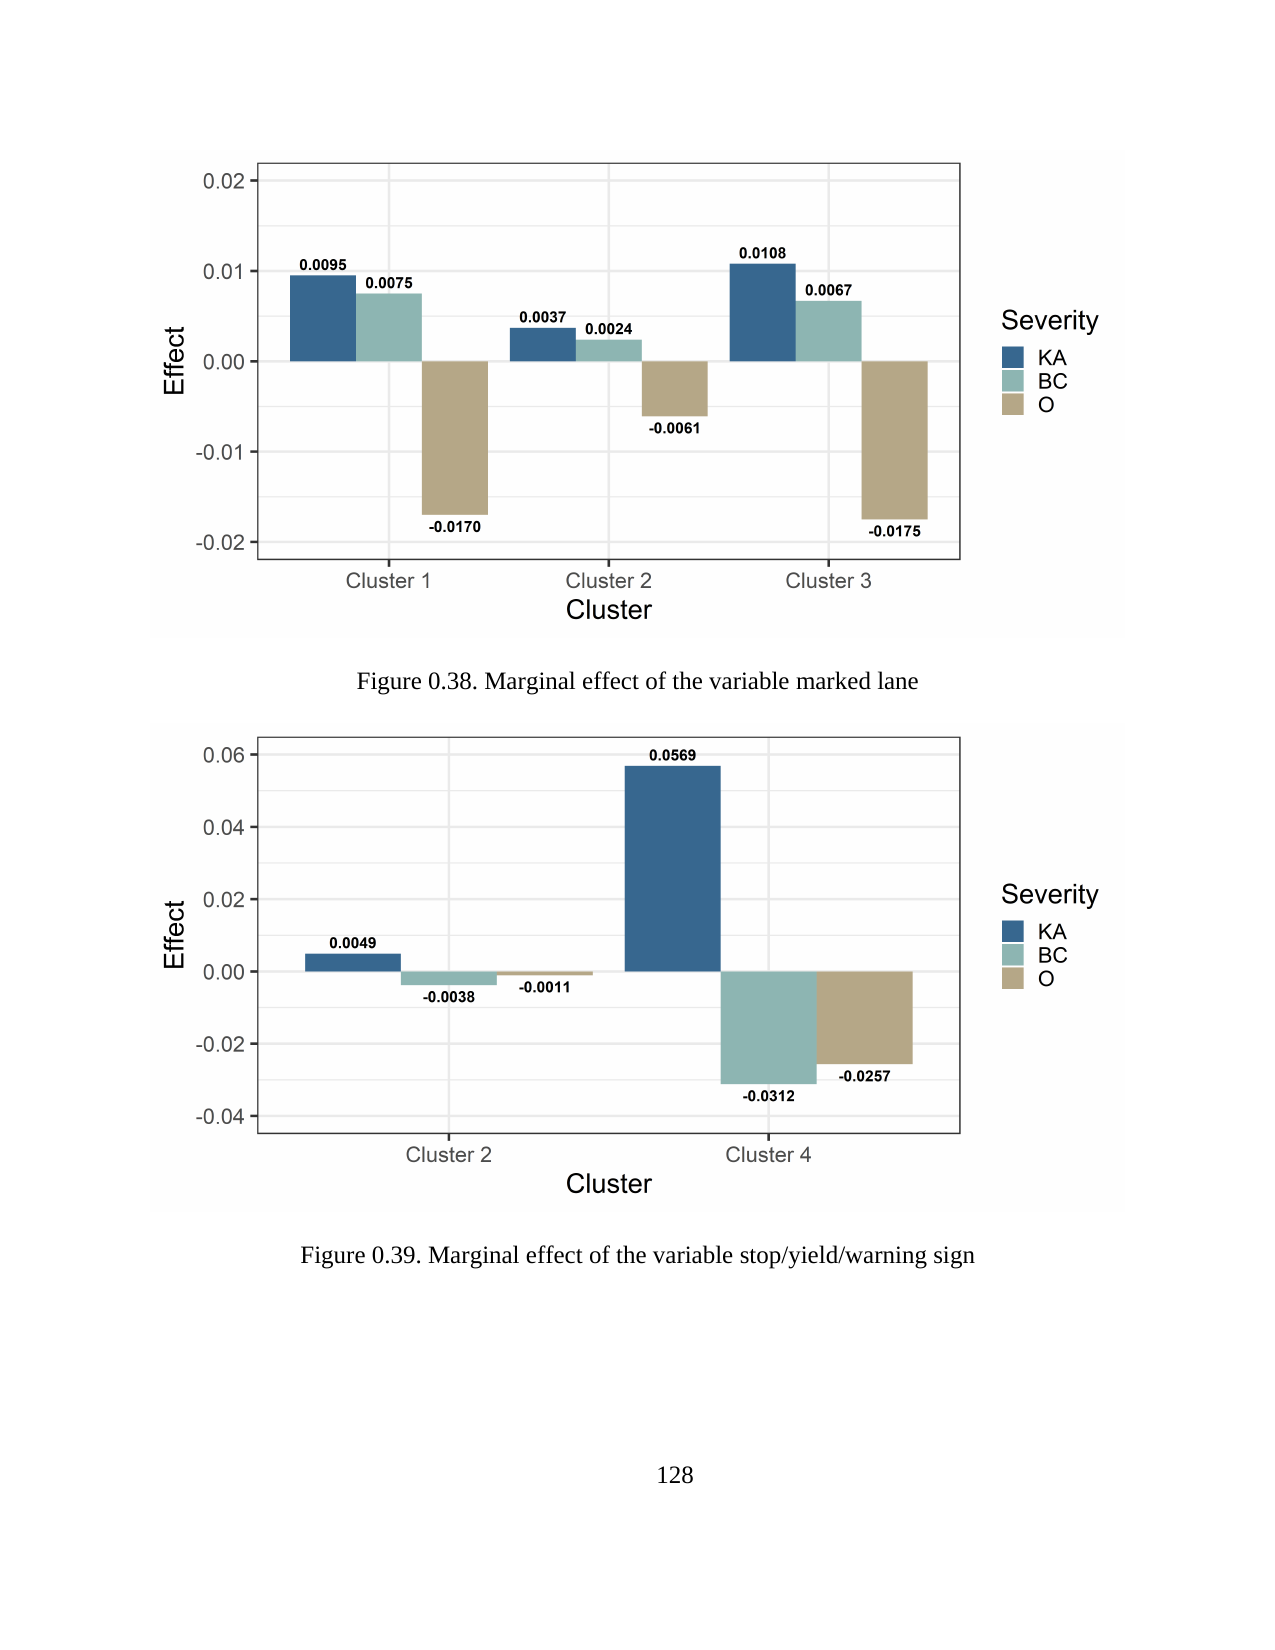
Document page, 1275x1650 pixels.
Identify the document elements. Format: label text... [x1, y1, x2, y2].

picture [150, 150, 1125, 638]
picture [150, 723, 1125, 1212]
